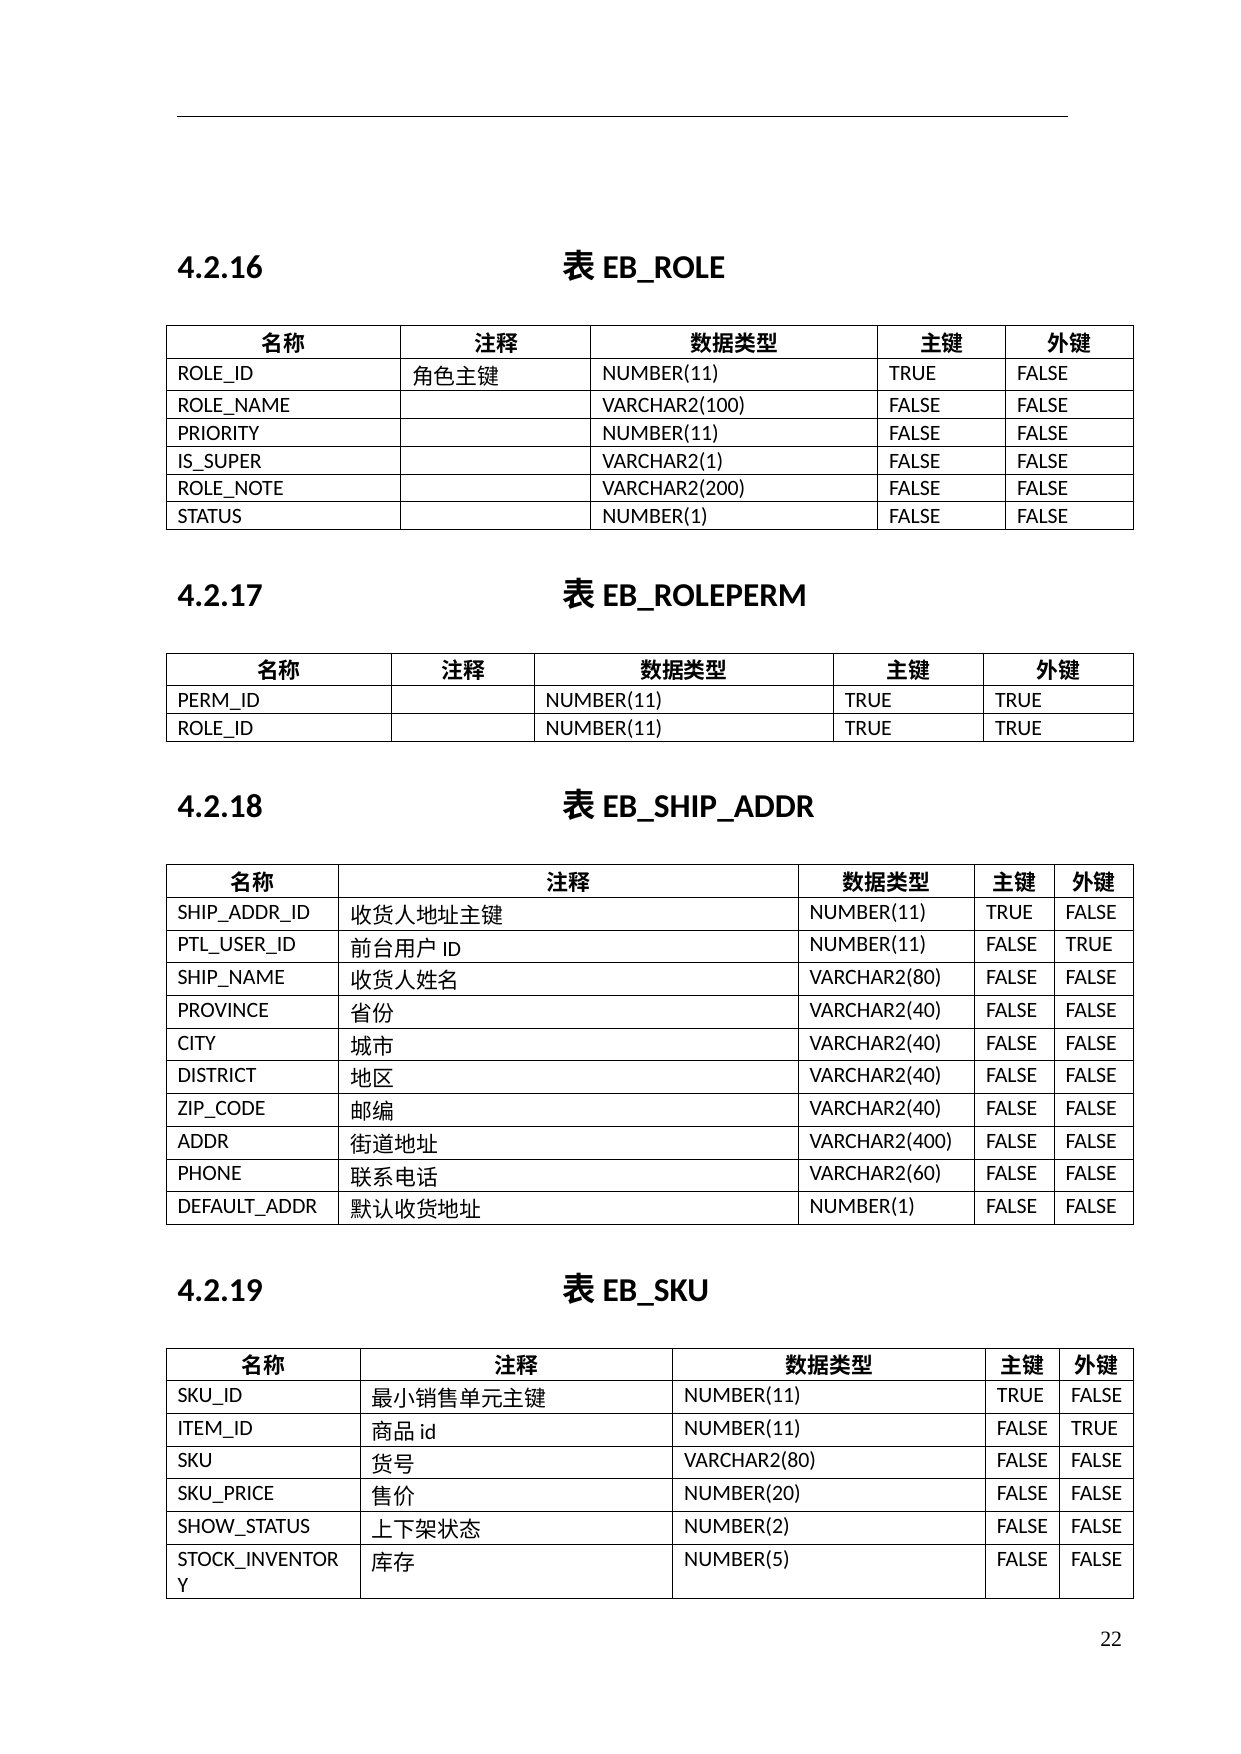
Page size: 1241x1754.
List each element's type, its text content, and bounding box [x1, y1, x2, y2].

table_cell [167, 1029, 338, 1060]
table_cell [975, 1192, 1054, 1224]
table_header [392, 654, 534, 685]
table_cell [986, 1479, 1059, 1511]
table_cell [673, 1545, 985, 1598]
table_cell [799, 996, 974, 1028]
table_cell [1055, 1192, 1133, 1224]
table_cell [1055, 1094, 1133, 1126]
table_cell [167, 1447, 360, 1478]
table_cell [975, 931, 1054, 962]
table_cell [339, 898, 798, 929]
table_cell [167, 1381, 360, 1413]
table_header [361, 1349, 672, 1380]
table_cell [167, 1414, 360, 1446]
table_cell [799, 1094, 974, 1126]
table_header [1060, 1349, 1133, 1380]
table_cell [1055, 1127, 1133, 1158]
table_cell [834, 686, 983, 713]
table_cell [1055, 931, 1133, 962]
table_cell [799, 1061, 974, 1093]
subtitle 表EB_ROLE [177, 240, 1122, 288]
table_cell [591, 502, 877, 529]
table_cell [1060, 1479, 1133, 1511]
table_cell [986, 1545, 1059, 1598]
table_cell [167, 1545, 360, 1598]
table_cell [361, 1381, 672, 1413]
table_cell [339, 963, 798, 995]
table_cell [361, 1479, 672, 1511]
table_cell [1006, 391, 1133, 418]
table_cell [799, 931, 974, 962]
subtitle 表EB_ROLEPERM [177, 568, 1122, 616]
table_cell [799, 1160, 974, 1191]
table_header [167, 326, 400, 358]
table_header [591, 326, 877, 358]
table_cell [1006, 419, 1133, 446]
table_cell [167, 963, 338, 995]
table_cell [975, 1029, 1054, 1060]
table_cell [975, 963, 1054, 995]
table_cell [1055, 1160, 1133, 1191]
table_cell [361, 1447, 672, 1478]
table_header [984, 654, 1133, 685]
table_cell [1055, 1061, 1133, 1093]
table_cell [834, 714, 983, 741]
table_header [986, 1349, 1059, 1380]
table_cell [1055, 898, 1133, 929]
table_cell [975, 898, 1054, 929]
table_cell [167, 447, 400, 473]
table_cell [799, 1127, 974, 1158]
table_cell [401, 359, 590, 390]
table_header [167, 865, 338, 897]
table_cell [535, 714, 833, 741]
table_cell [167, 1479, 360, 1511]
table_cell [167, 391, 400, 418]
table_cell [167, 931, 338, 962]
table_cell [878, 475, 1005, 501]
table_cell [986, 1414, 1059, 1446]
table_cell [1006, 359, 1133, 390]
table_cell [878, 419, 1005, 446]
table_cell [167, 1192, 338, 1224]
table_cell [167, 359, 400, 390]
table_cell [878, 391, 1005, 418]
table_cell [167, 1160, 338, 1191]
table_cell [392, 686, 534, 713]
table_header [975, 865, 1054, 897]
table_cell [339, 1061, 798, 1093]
subtitle 表EB_SKU [177, 1263, 1122, 1311]
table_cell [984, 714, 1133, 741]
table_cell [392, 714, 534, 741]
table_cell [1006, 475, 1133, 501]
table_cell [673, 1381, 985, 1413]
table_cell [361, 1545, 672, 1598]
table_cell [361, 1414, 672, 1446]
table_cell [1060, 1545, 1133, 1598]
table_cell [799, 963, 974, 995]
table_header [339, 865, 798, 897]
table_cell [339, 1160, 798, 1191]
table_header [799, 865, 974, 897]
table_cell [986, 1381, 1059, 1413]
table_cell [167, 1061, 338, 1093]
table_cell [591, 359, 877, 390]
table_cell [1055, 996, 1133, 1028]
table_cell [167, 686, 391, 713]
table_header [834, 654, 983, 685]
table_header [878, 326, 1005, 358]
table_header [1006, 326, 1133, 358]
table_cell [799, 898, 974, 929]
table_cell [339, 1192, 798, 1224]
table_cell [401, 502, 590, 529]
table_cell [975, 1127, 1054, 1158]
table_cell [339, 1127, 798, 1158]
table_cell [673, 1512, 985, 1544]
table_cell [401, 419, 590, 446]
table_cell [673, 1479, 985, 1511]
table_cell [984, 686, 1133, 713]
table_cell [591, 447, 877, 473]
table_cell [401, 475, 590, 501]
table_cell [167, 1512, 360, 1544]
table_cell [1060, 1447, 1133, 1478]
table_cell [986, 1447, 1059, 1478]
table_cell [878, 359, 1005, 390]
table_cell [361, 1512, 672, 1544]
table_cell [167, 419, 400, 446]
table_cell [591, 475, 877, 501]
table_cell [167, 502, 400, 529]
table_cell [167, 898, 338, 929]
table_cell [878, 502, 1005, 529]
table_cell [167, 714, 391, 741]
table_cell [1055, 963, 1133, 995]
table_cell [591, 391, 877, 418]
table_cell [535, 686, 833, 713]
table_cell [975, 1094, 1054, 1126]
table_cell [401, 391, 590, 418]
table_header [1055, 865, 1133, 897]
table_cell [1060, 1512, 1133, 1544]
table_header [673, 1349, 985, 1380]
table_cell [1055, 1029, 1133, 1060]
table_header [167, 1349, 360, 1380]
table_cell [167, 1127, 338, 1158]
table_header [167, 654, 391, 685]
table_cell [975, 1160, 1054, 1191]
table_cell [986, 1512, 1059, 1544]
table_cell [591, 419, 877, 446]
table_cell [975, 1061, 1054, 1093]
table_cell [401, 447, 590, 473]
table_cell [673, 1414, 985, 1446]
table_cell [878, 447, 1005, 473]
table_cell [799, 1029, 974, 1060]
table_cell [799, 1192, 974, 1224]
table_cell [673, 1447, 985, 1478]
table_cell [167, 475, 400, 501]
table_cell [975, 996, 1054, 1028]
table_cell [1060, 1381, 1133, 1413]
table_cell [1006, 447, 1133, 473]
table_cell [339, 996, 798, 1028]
subtitle 表EB_SHIP_ADDR [177, 779, 1122, 827]
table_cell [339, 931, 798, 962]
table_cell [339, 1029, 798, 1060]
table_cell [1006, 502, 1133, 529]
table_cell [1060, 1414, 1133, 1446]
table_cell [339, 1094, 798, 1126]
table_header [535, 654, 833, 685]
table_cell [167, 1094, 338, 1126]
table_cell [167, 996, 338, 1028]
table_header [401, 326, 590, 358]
